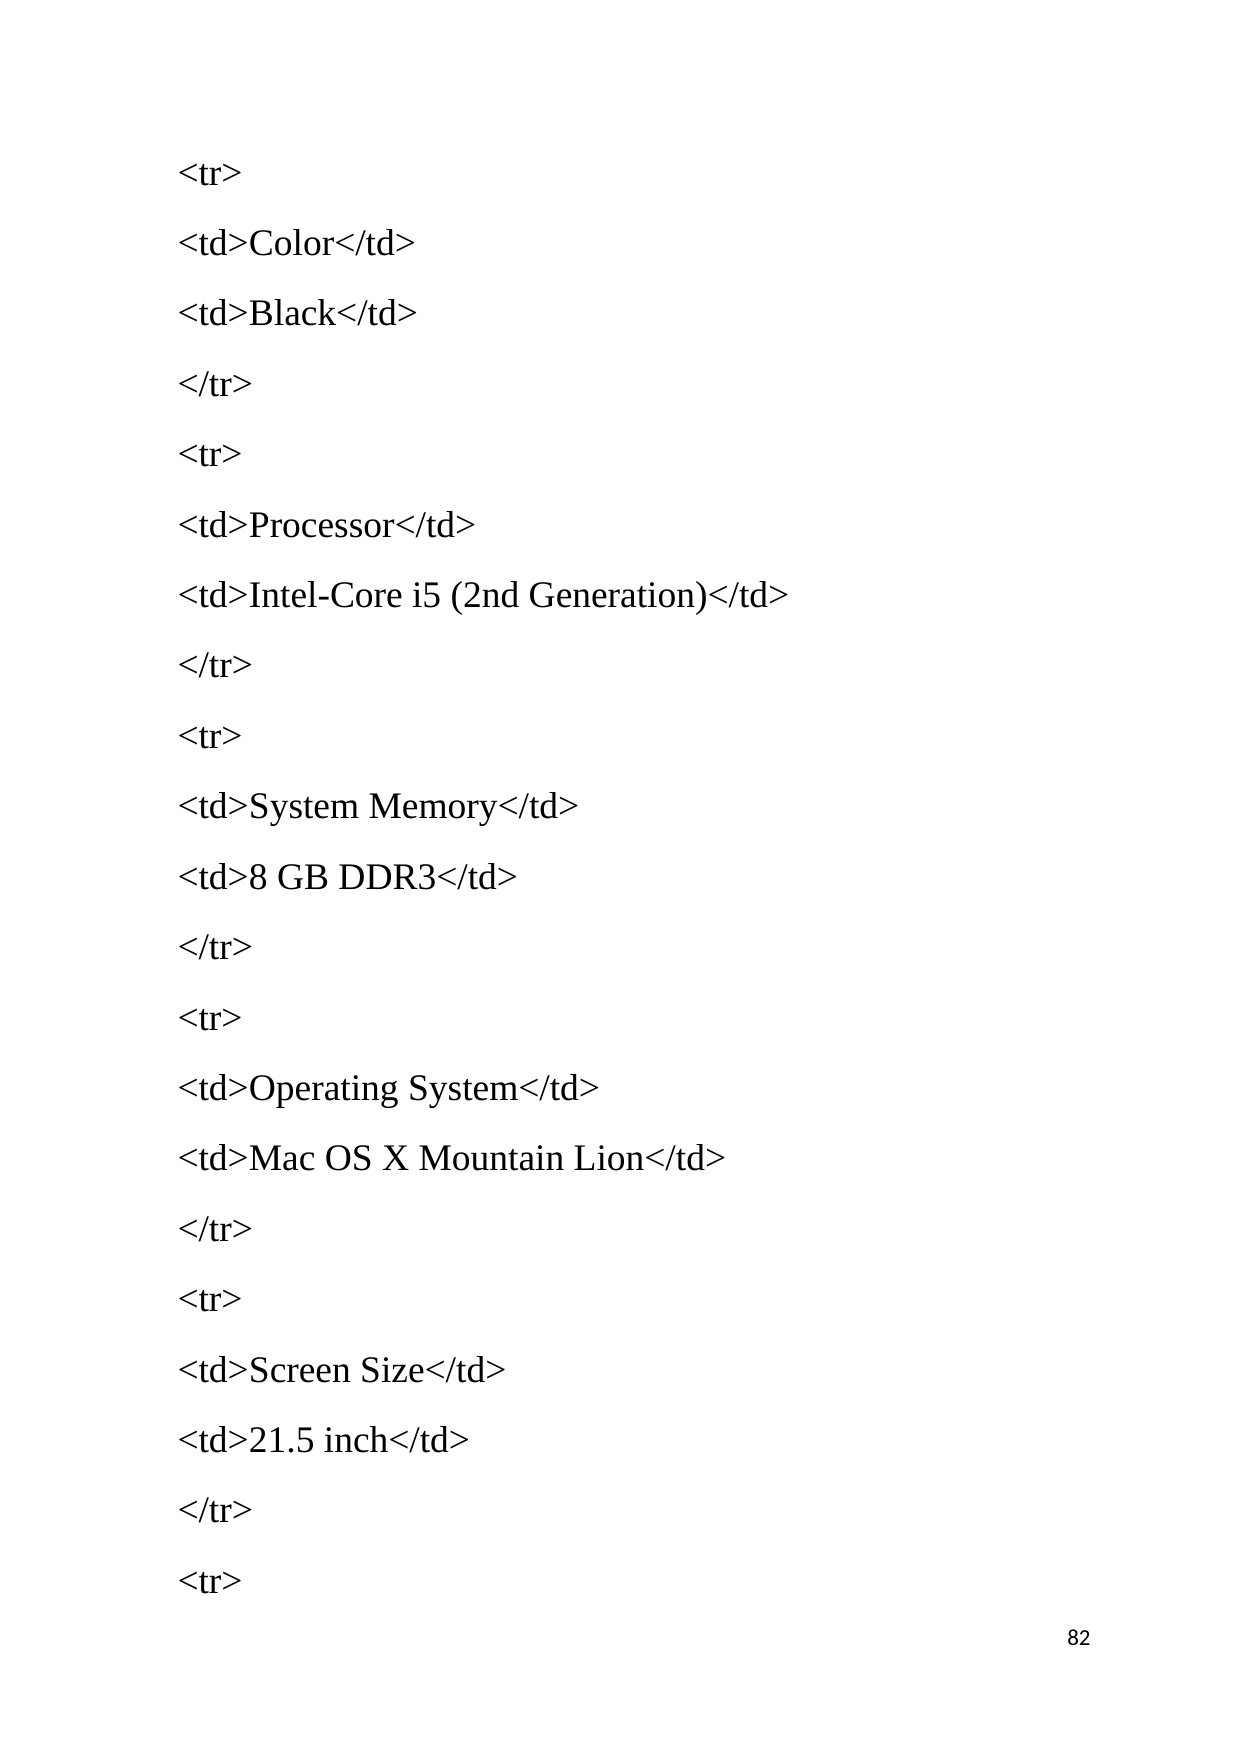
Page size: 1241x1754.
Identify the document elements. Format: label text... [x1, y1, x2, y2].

text </tr> [177, 361, 1090, 404]
text <tr> [177, 1558, 1090, 1601]
text </tr> [177, 924, 1090, 968]
text <td>Mac OS X Mountain Lion</td> [177, 1136, 1090, 1179]
text <tr> [177, 995, 1090, 1038]
text <tr> [177, 1277, 1090, 1320]
text <td>Color</td> [177, 220, 1090, 263]
text <td>8 GB DDR3</td> [177, 854, 1090, 897]
text <td>System Memory</td> [177, 784, 1090, 827]
text <td>Black</td> [177, 291, 1090, 334]
text <tr> [177, 150, 1090, 193]
text </tr> [177, 1488, 1090, 1531]
text <td>21.5 inch</td> [177, 1417, 1090, 1461]
text </tr> [177, 1206, 1090, 1249]
text <td>Operating System</td> [177, 1065, 1090, 1108]
text <tr> [177, 432, 1090, 475]
text <tr> [177, 713, 1090, 756]
text <td>Screen Size</td> [177, 1347, 1090, 1390]
text </tr> [177, 643, 1090, 686]
text <td>Intel-Core i5 (2nd Generation)</td> [177, 572, 1090, 616]
text <td>Processor</td> [177, 502, 1090, 545]
